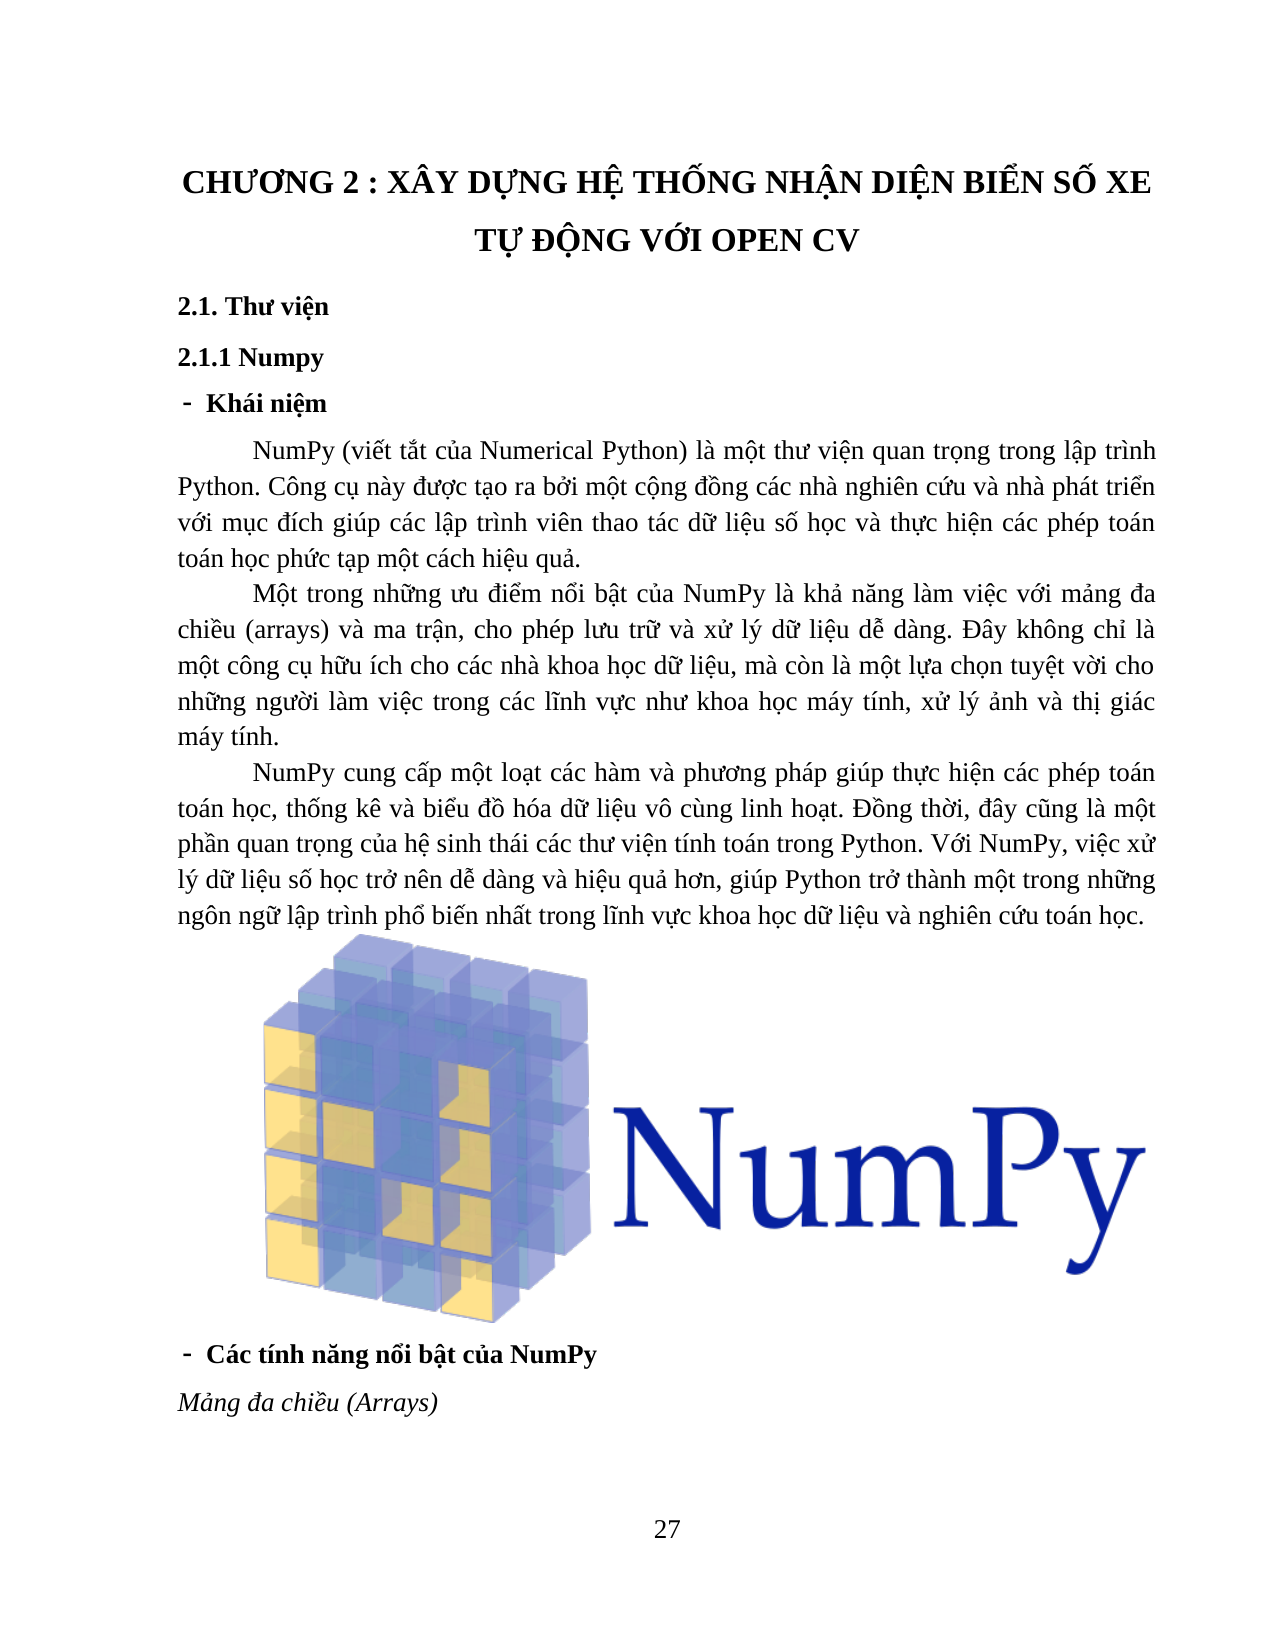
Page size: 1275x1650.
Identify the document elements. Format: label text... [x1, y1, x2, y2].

list Các tính năng nổi bật của NumPy [182, 1338, 1157, 1370]
text Mảng đa chiều (Arrays) [177, 1386, 1157, 1417]
picture [263, 934, 1146, 1323]
subtitle CHƯƠNG 2 : XÂY DỰNG HỆ THỐNG NHẬN DIỆN BIỂN SỐ XE TỰ ĐỘNG VỚI OPEN CV [177, 162, 1157, 258]
text NumPy cung cấp một loạt các hàm và phương pháp giúp thực hiện các phép toán toán học, thống kê và biểu đồ hóa dữ liệu vô cùng linh hoạt. Đồng thời, đây cũng là một phần quan trọng của hệ sinh thái các thư viện tính toán trong Python. Với NumPy, việc xử lý dữ liệu số học trở nên dễ dàng và hiệu quả hơn, giúp Python trở thành một trong những ngôn ngữ lập trình phổ biến nhất trong lĩnh vực khoa học dữ liệu và nghiên cứu toán học. [177, 756, 1157, 930]
list Khái niệm [182, 387, 1157, 419]
text Một trong những ưu điểm nổi bật của NumPy là khả năng làm việc với mảng đa chiều (arrays) và ma trận, cho phép lưu trữ và xử lý dữ liệu dễ dàng. Đây không chỉ là một công cụ hữu ích cho các nhà khoa học dữ liệu, mà còn là một lựa chọn tuyệt vời cho những người làm việc trong các lĩnh vực như khoa học máy tính, xử lý ảnh và thị giác máy tính. [177, 577, 1157, 751]
text NumPy (viết tắt của Numerical Python) là một thư viện quan trọng trong lập trình Python. Công cụ này được tạo ra bởi một cộng đồng các nhà nghiên cứu và nhà phát triển với mục đích giúp các lập trình viên thao tác dữ liệu số học và thực hiện các phép toán toán học phức tạp một cách hiệu quả. [177, 434, 1157, 573]
subtitle 2.1.1 Numpy [177, 341, 1157, 372]
subtitle 2.1. Thư viện [177, 290, 1157, 321]
